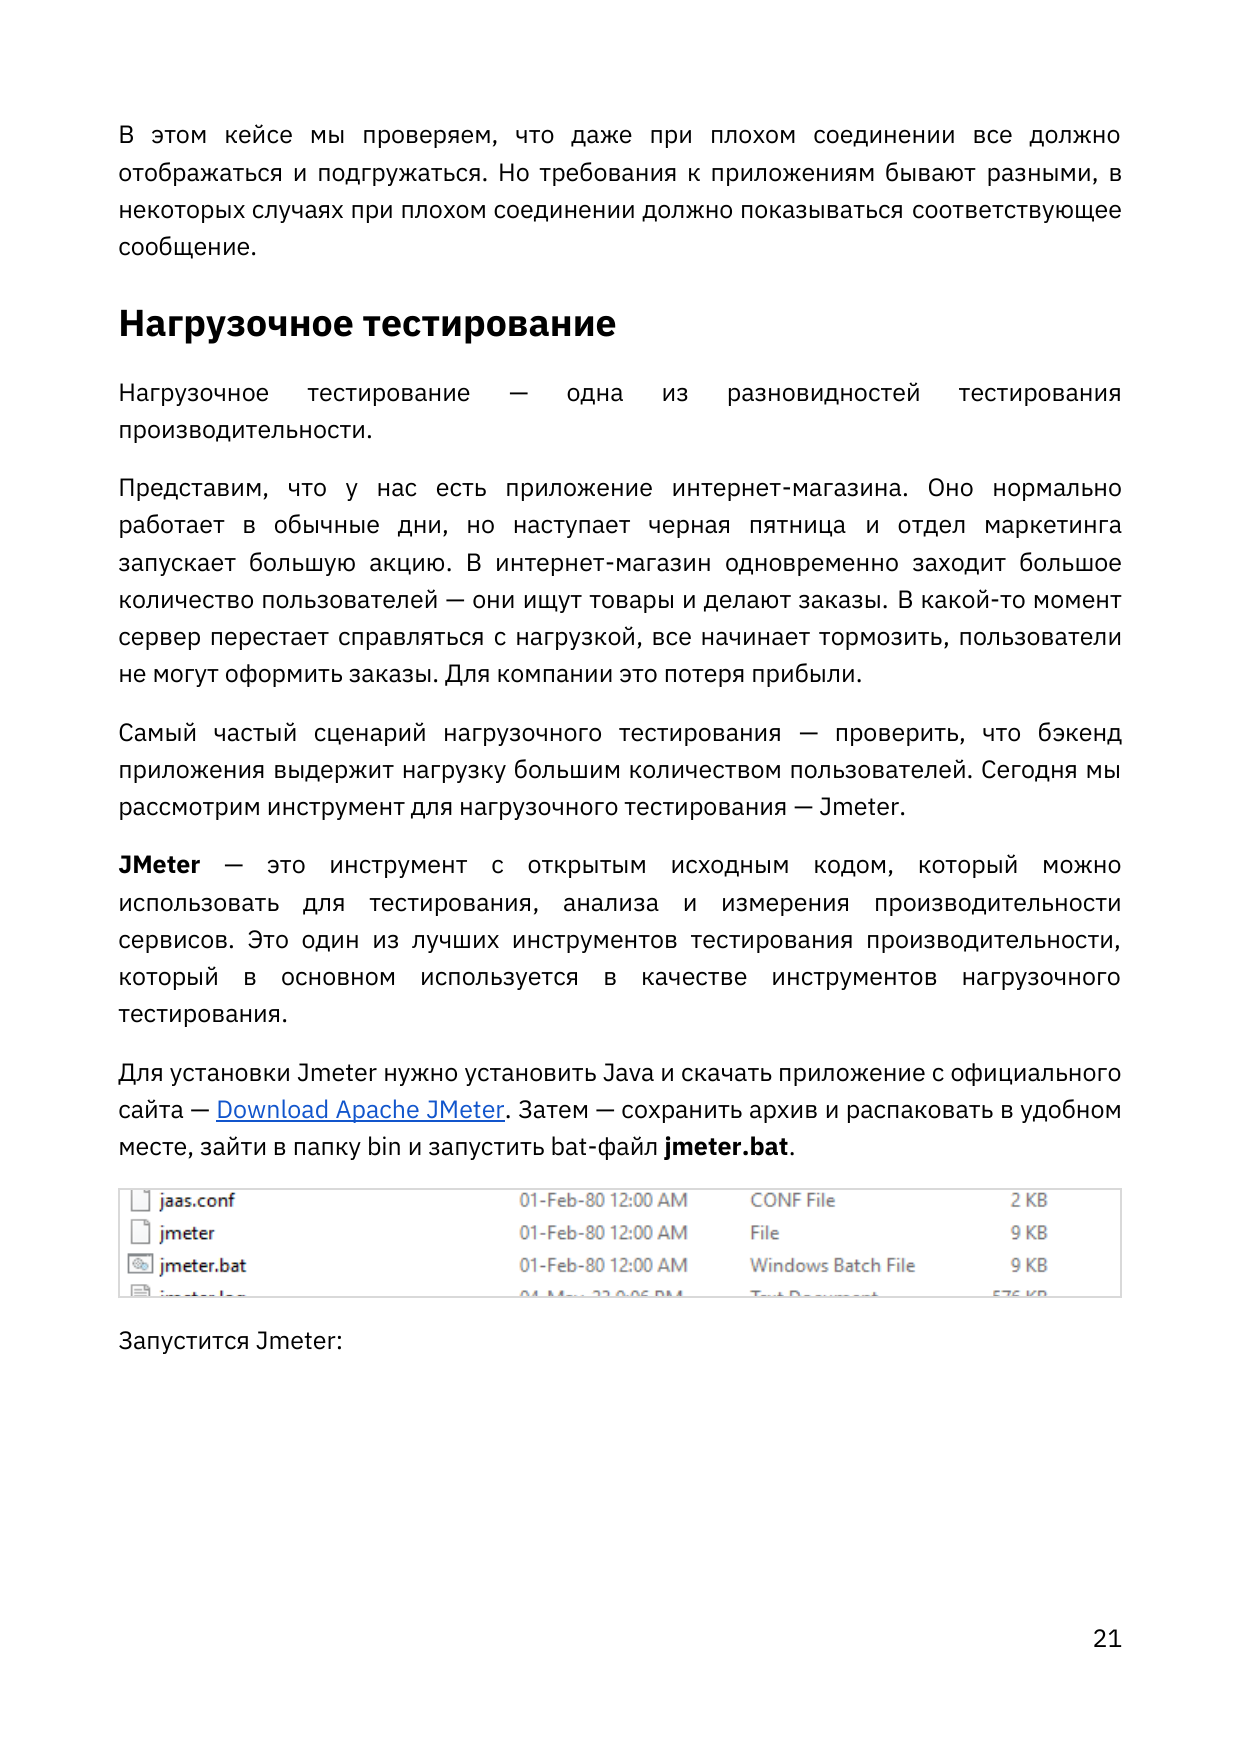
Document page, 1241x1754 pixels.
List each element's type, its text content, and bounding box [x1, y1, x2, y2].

text Самый частый сценарий нагрузочного тестирования — проверить, что бэкенд приложения выдержит нагрузку большим количеством пользователей. Сегодня мы рассмотрим инструмент для нагрузочного тестирования — Jmeter. [118, 715, 1122, 822]
text Представим, что у нас есть приложение интернет-магазина. Оно нормально работает в обычные дни, но наступает черная пятница и отдел маркетинга запускает большую акцию. В интернет-магазин одновременно заходит большое количество пользователей — они ищут товары и делают заказы. В какой-то момент сервер перестает справляться с нагрузкой, все начинает тормозить, пользователи не могут оформить заказы. Для компании это потеря прибыли. [118, 471, 1122, 690]
picture [120, 1190, 1120, 1296]
text Нагрузочное тестирование — одна из разновидностей тестирования производительности. [118, 375, 1122, 445]
text В этом кейсе мы проверяем, что даже при плохом соединении все должно отображаться и подгружаться. Но требования к приложениям бывают разными, в некоторых случаях при плохом соединении должно показываться соответствующее сообщение. [118, 118, 1122, 262]
subtitle Нагрузочное тестирование [118, 298, 1122, 347]
text JMeter — это инструмент с открытым исходным кодом, который можно использовать для тестирования, анализа и измерения производительности сервисов. Это один из лучших инструментов тестирования производительности, который в основном используется в качестве инструментов нагрузочного тестирования. [118, 848, 1122, 1030]
text Запустится Jmeter: [118, 1324, 1122, 1357]
text Для установки Jmeter нужно установить Java и скачать приложение с официального сайта — Download Apache JMeter. Затем — сохранить архив и распаковать в удобном месте, зайти в папку bin и запустить bat-файл jmeter.bat. [118, 1055, 1122, 1162]
